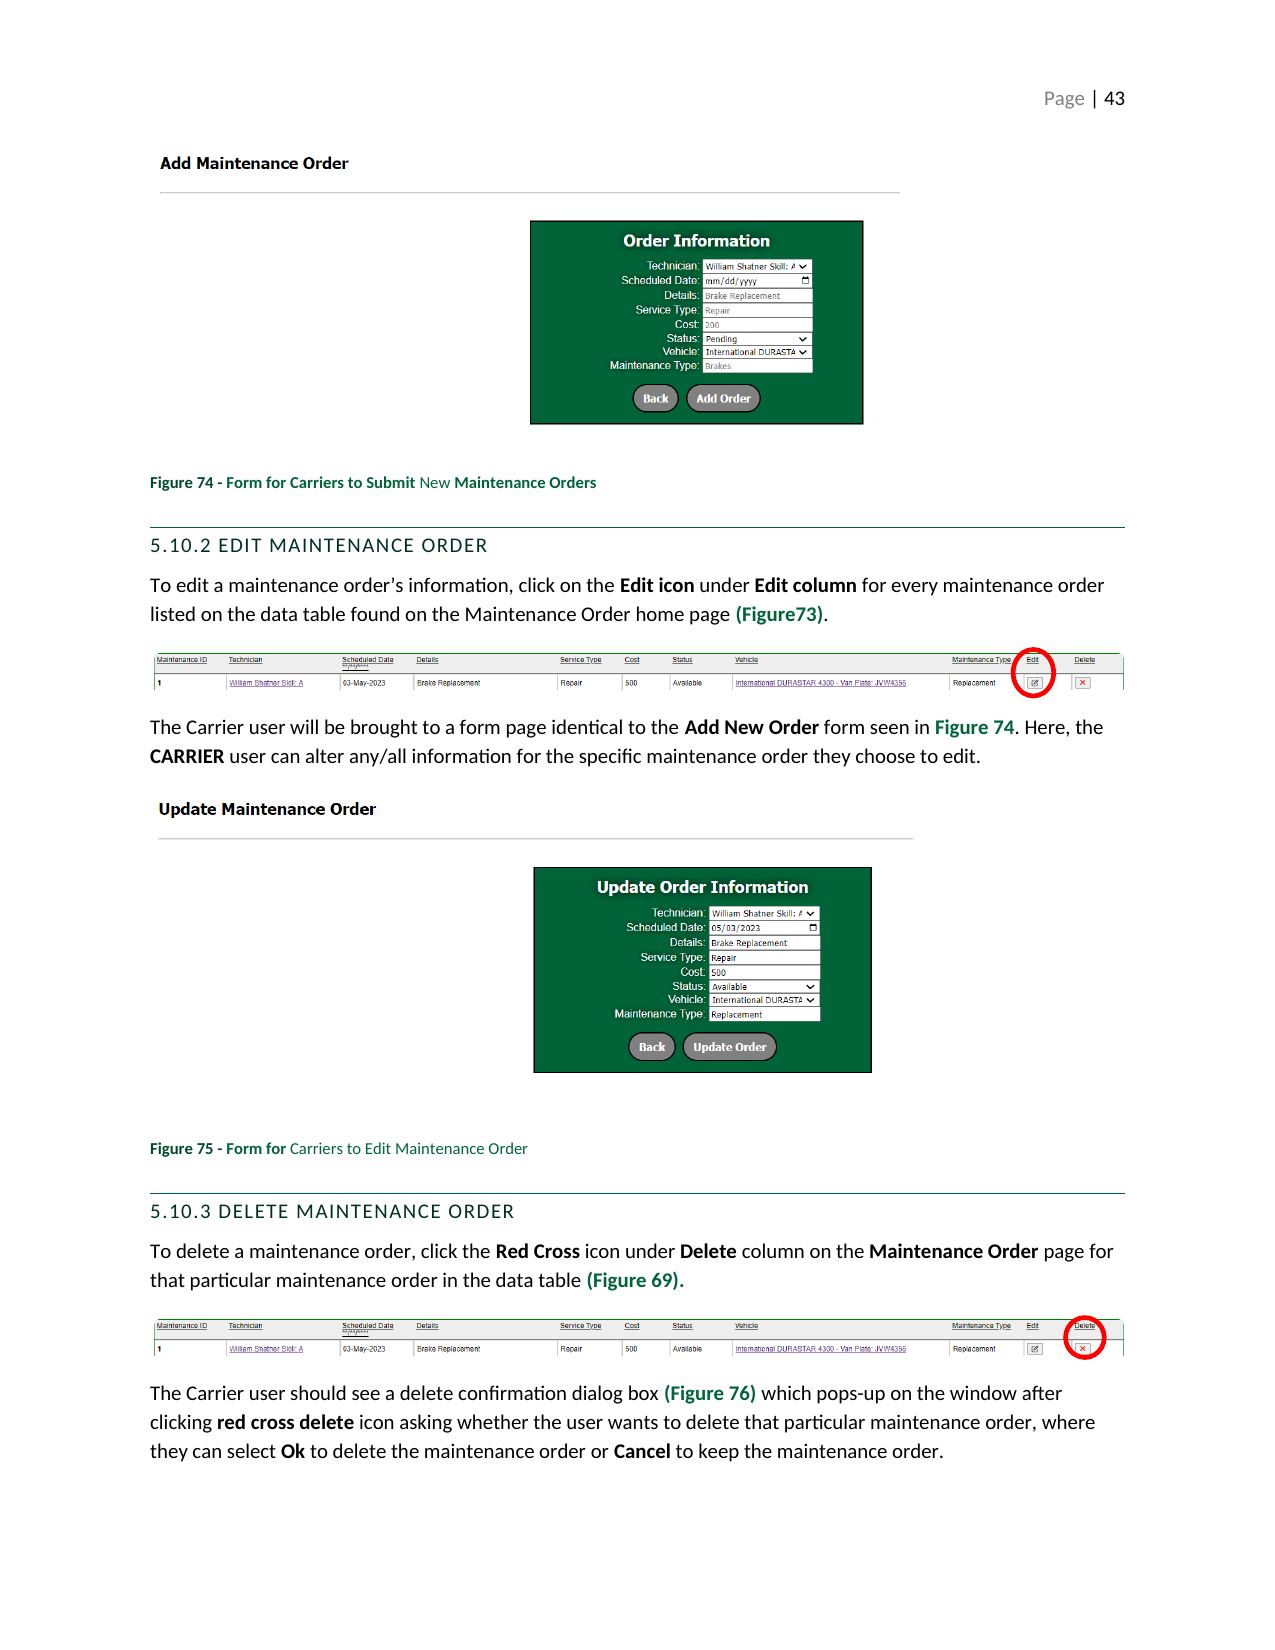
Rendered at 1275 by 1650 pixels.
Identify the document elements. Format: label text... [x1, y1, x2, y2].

picture [1016, 652, 1051, 690]
text The Carrier user will be brought to a form page identical to the Add New Order form seen in Figure 74. Here, the CARRIER user can alter any/all information for the specific maintenance order they choose to edit. [150, 714, 1125, 769]
picture [1068, 1321, 1101, 1355]
subtitle 5.10.3 DELETE MAINTENANCE ORDER [150, 1194, 1125, 1224]
picture [1047, 651, 1125, 690]
text Figure 75 - Form for Carriers to Edit Maintenance Order [150, 1138, 1125, 1158]
picture [150, 651, 1020, 690]
text To delete a maintenance order, click the Red Cross icon under Delete column on the Maintenance Order page for that particular maintenance order in the data table (Figure 69). [150, 1238, 1125, 1293]
text To edit a maintenance order’s information, click on the Edit icon under Edit column for every maintenance order listed on the data table found on the Maintenance Order home page (Figure73). [150, 572, 1125, 627]
picture [150, 1317, 1074, 1356]
picture [150, 150, 901, 448]
picture [150, 793, 914, 1114]
text Figure 74 - Form for Carriers to Submit New Maintenance Orders [150, 472, 1125, 492]
picture [1096, 1317, 1125, 1356]
text The Carrier user should see a delete confirmation dialog box (Figure 76) which pops-up on the window after clicking red cross delete icon asking whether the user wants to delete that particular maintenance order, where they can select Ok to delete the maintenance order or Cancel to keep the maintenance order. [150, 1380, 1125, 1464]
subtitle 5.10.2 EDIT MAINTENANCE ORDER [150, 528, 1125, 558]
